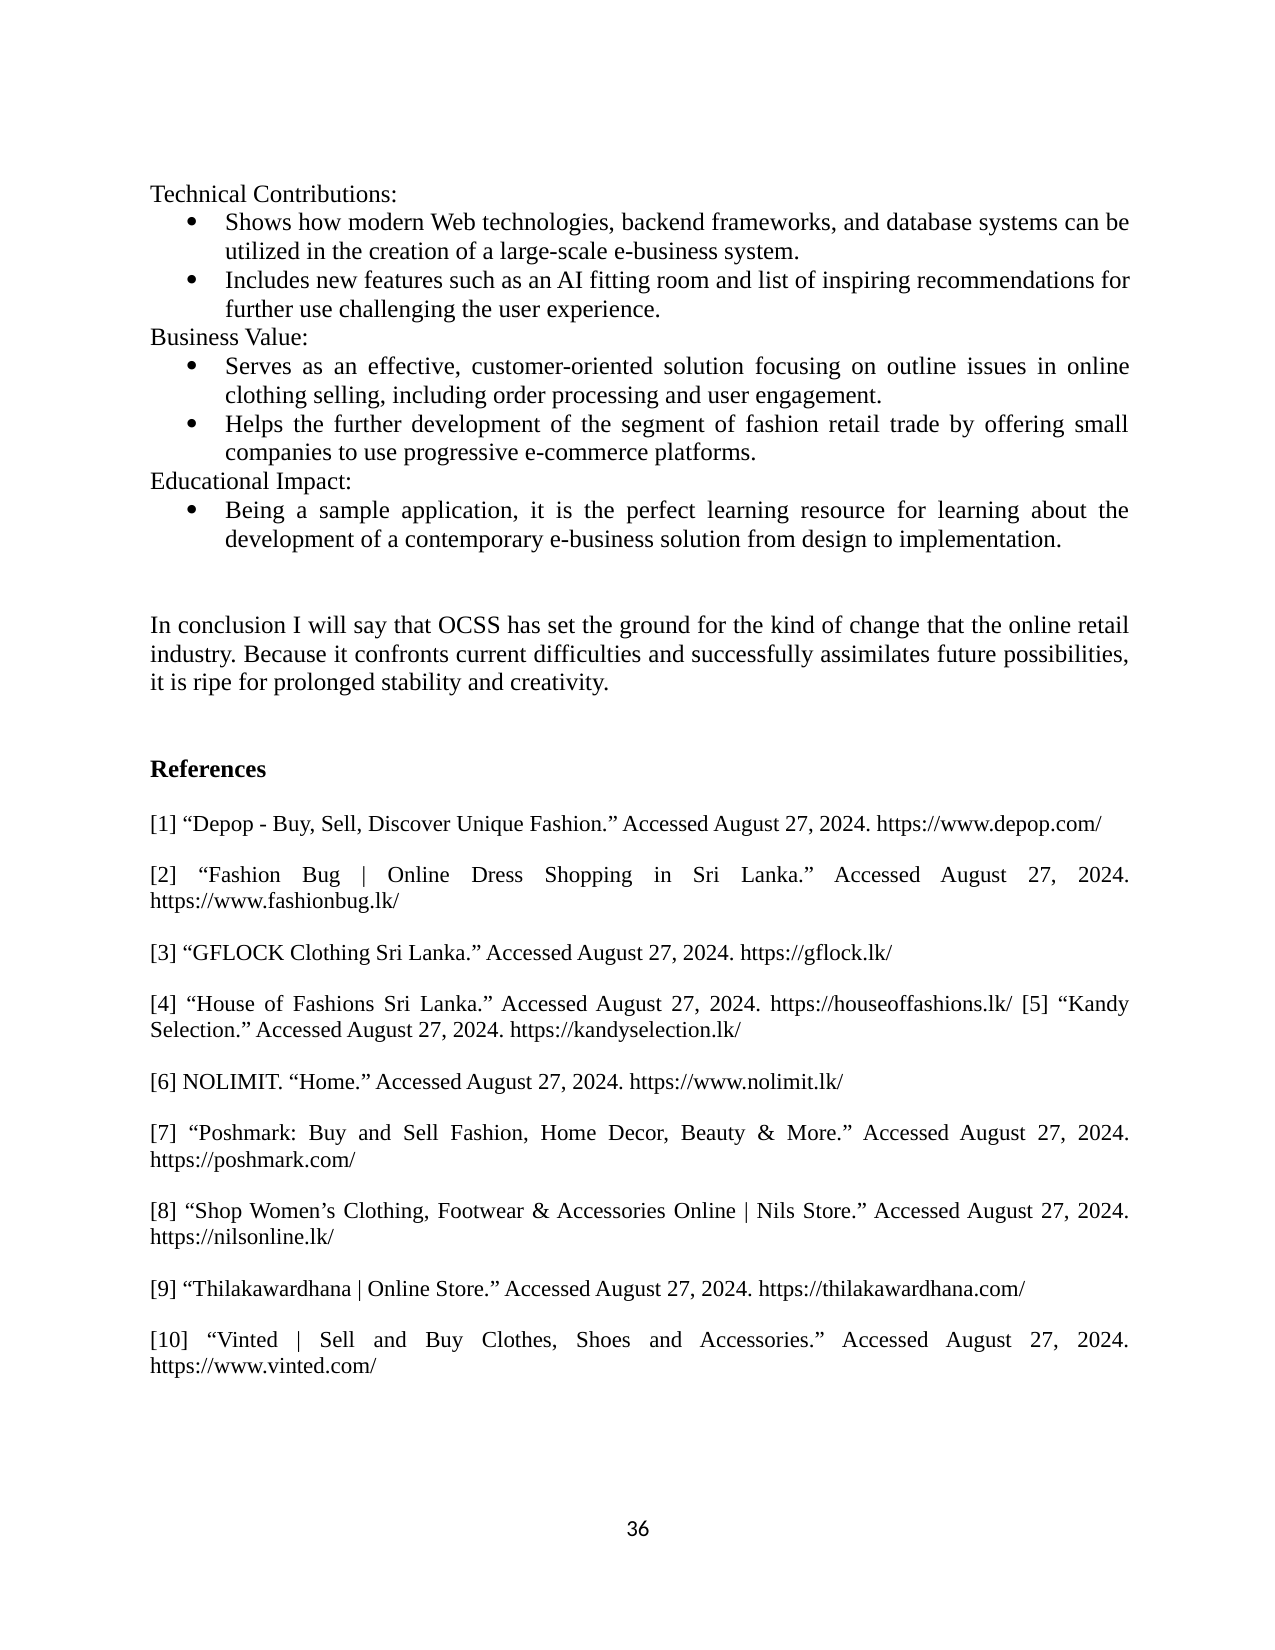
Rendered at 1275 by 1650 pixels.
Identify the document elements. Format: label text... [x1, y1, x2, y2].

list Includes new features such as an AI fitting room and list of inspiring recommendations for further use challenging the user experience. [187, 265, 1130, 322]
text [2] “Fashion Bug | Online Dress Shopping in Sri Lanka.” Accessed August 27, 2024. https://www.fashionbug.lk/ [150, 861, 1130, 914]
list Serves as an effective, customer-oriented solution focusing on outline issues in online clothing selling, including order processing and user engagement. [187, 351, 1130, 409]
text [1] “Depop - Buy, Sell, Discover Unique Fashion.” Accessed August 27, 2024. https://www.depop.com/ [150, 810, 1130, 836]
text [10] “Vinted | Sell and Buy Clothes, Shoes and Accessories.” Accessed August 27, 2024. https://www.vinted.com/ [150, 1326, 1130, 1379]
text [7] “Poshmark: Buy and Sell Fashion, Home Decor, Beauty & More.” Accessed August 27, 2024. https://poshmark.com/ [150, 1119, 1130, 1172]
text In conclusion I will say that OCSS has set the ground for the kind of change that the online retail industry. Because it confronts current difficulties and successfully assimilates future possibilities, it is ripe for prolonged stability and creativity. [150, 610, 1130, 696]
text [9] “Thilakawardhana | Online Store.” Accessed August 27, 2024. https://thilakawardhana.com/ [150, 1275, 1130, 1301]
text Technical Contributions: [150, 179, 1130, 207]
text Educational Impact: [150, 466, 1130, 495]
text [8] “Shop Women’s Clothing, Footwear & Accessories Online | Nils Store.” Accessed August 27, 2024. https://nilsonline.lk/ [150, 1197, 1130, 1250]
text [6] NOLIMIT. “Home.” Accessed August 27, 2024. https://www.nolimit.lk/ [150, 1068, 1130, 1094]
text Business Value: [150, 322, 1130, 351]
subtitle References [150, 754, 1130, 782]
list Shows how modern Web technologies, backend frameworks, and database systems can be utilized in the creation of a large-scale e-business system. [187, 207, 1130, 265]
list Helps the further development of the segment of fashion retail trade by offering small companies to use progressive e-commerce platforms. [187, 409, 1130, 466]
list Being a sample application, it is the perfect learning resource for learning about the development of a contemporary e-business solution from design to implementation. [187, 495, 1130, 552]
text [4] “House of Fashions Sri Lanka.” Accessed August 27, 2024. https://houseoffashions.lk/ [5] “Kandy Selection.” Accessed August 27, 2024. https://kandyselection.lk/ [150, 990, 1130, 1043]
text [3] “GFLOCK Clothing Sri Lanka.” Accessed August 27, 2024. https://gflock.lk/ [150, 939, 1130, 965]
